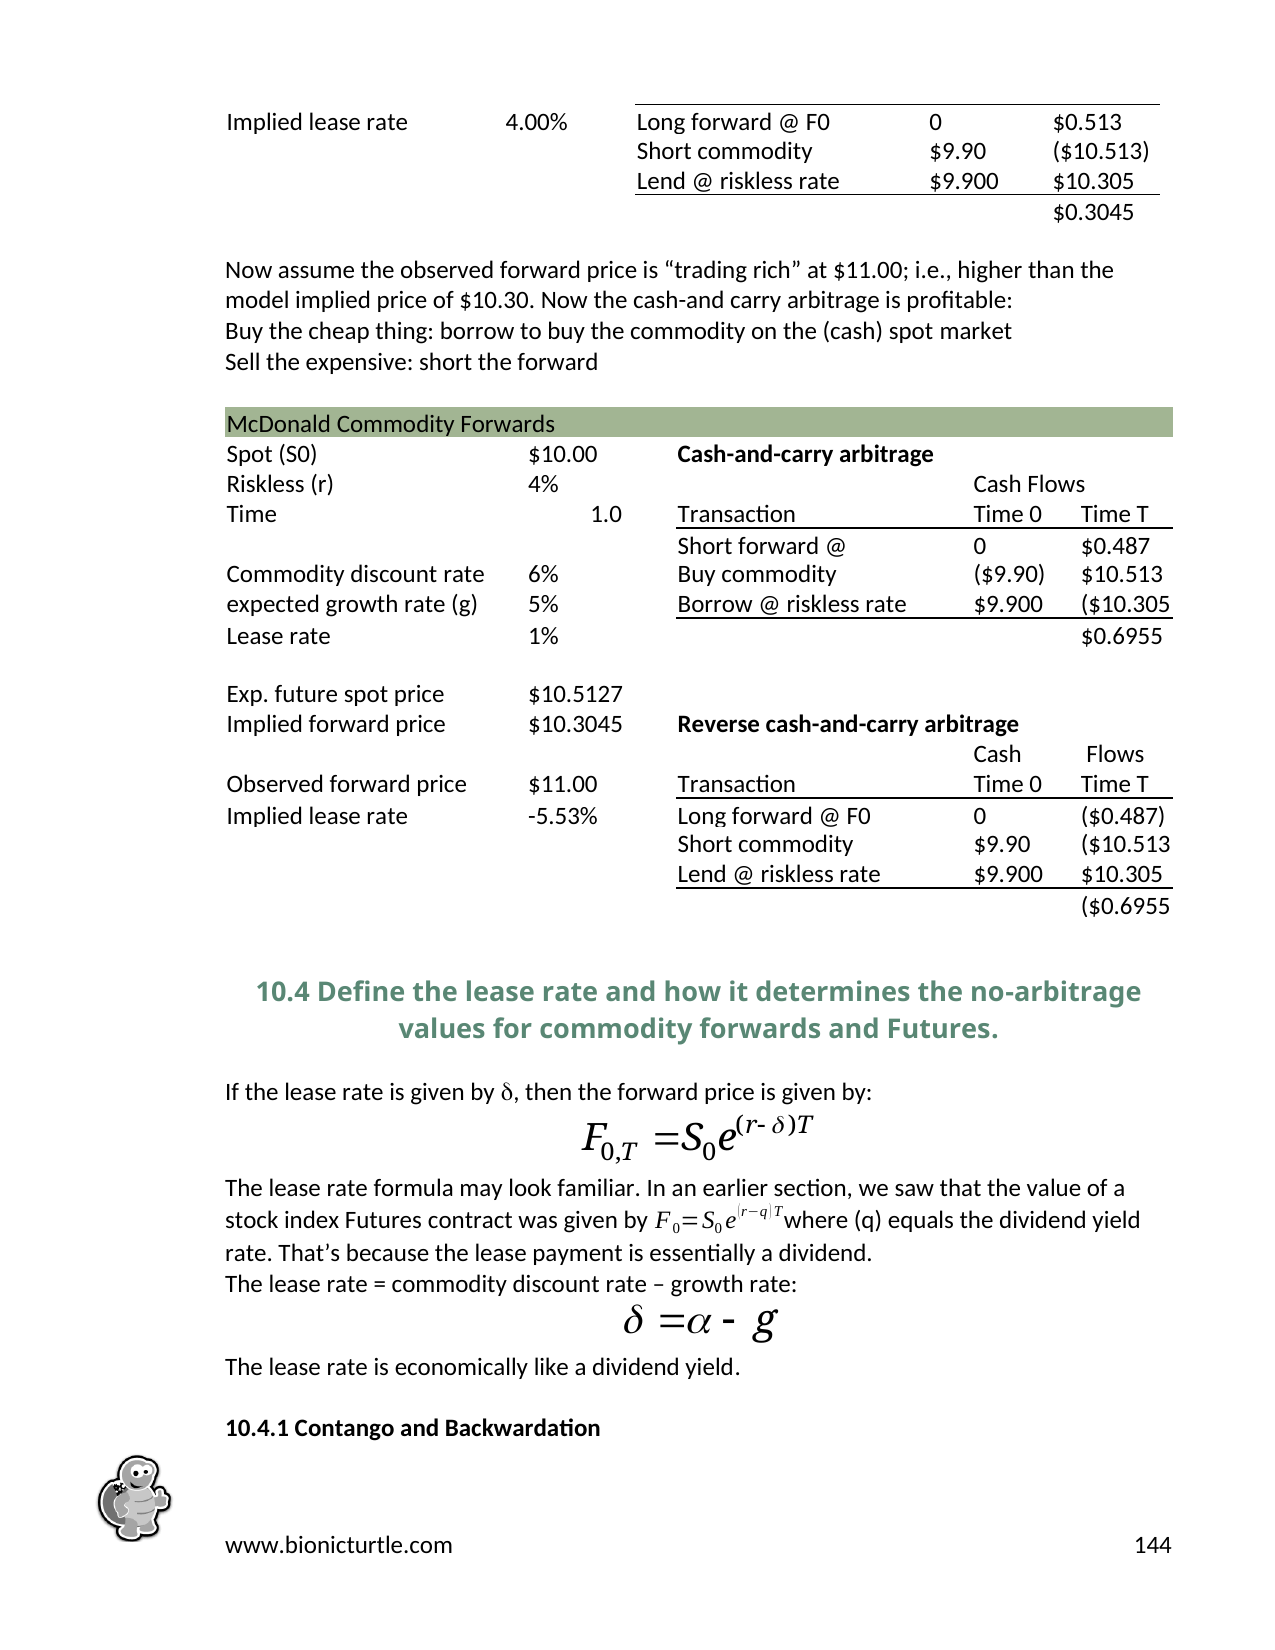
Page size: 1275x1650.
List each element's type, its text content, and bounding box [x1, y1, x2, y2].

text The lease rate formula may look familiar. In an earlier section, we saw that the value of a stock index Futures contract was given by where (q) equals the dividend yield rate. That’s because the lease payment is essentially a dividend. [225, 1172, 1172, 1268]
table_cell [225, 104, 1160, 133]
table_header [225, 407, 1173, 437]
text If the lease rate is given by , then the forward price is given by: [225, 1076, 1172, 1107]
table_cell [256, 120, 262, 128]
text Now assume the observed forward price is “trading rich” at $11.00; i.e., higher than the model implied price of $10.30. Now the cash-and carry arbitrage is profitable: [225, 254, 1172, 315]
text Buy the cheap thing: borrow to buy the commodity on the (cash) spot market [225, 315, 1172, 346]
text 10.4.1 Contango and Backwardation [225, 1412, 1172, 1442]
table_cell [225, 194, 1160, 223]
text The lease rate is economically like a dividend yield. [225, 1351, 1172, 1381]
text Sell the expensive: short the forward [225, 346, 1172, 376]
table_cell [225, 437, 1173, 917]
subtitle 10.4 Define the lease rate and how it determines the no‐arbitrage values for commodity forwards and Futures. [225, 972, 1172, 1046]
text The lease rate = commodity discount rate – growth rate: [225, 1268, 1172, 1298]
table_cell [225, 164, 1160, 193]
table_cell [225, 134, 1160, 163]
